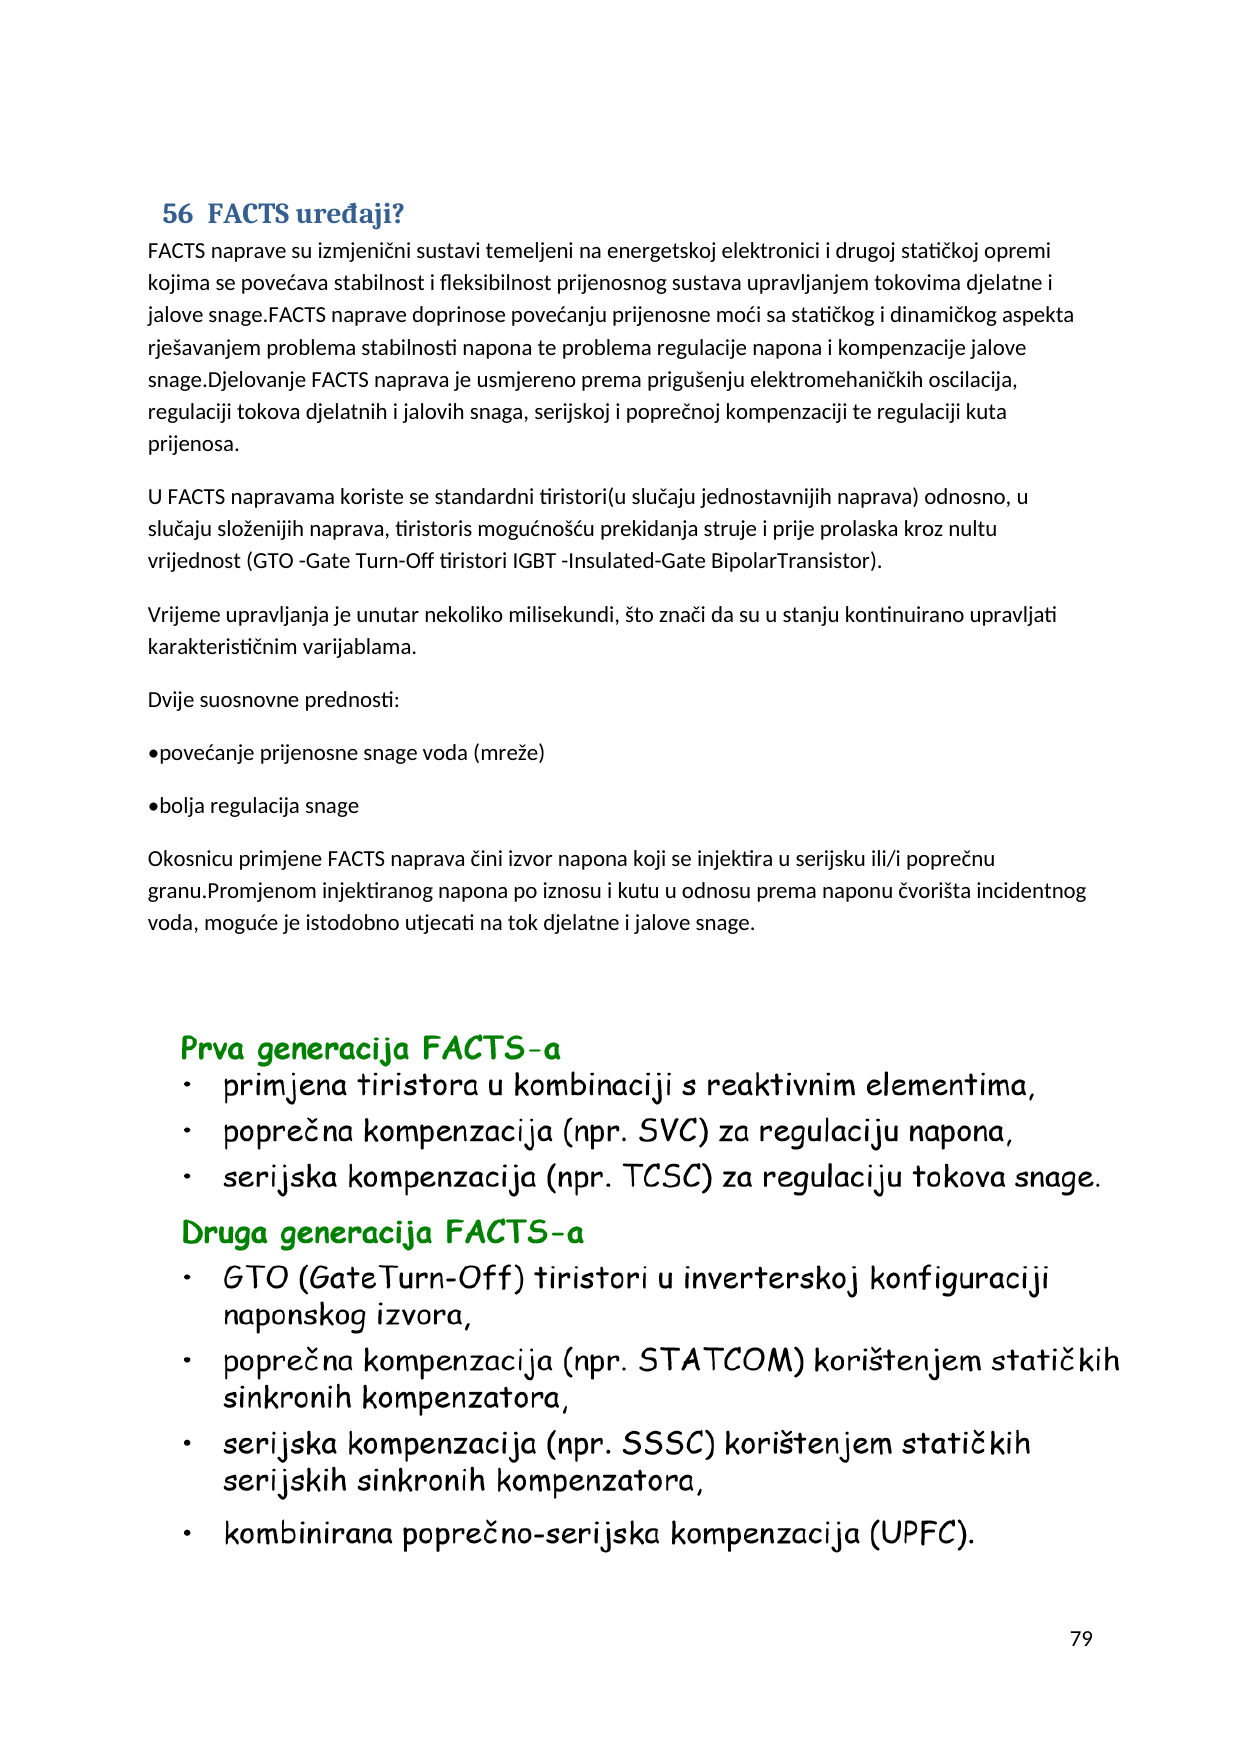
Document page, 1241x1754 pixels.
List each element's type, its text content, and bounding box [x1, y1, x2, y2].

text •povećanje prijenosne snage voda (mreže) [148, 738, 1093, 766]
text Okosnicu primjene FACTS naprava čini izvor napona koji se injektira u serijsku ili/i poprečnu granu.Promjenom injektiranog napona po iznosu i kutu u odnosu prema naponu čvorišta incidentnog voda, moguće je istodobno utjecati na tok djelatne i jalove snage. [148, 844, 1093, 936]
text •bolja regulacija snage [148, 791, 1093, 819]
text FACTS naprave su izmjenični sustavi temeljeni na energetskoj elektronici i drugoj statičkoj opremi kojima se povećava stabilnost i fleksibilnost prijenosnog sustava upravljanjem tokovima djelatne i jalove snage.FACTS naprave doprinose povećanju prijenosne moći sa statičkog i dinamičkog aspekta rješavanjem problema stabilnosti napona te problema regulacije napona i kompenzacije jalove snage.Djelovanje FACTS naprava je usmjereno prema prigušenju elektromehaničkih oscilacija, regulaciji tokova djelatnih i jalovih snaga, serijskoj i poprečnoj kompenzaciji te regulaciji kuta prijenosa. [148, 236, 1093, 457]
text Vrijeme upravljanja je unutar nekoliko milisekundi, što znači da su u stanju kontinuirano upravljati karakterističnim varijablama. [148, 600, 1093, 660]
text Dvije suosnovne prednosti: [148, 685, 1093, 713]
picture [147, 1014, 1179, 1566]
subtitle FACTS uređaji? [162, 198, 1093, 231]
text U FACTS napravama koriste se standardni tiristori(u slučaju jednostavnijih naprava) odnosno, u slučaju složenijih naprava, tiristoris mogućnošću prekidanja struje i prije prolaska kroz nultu vrijednost (GTO -Gate Turn-Off tiristori IGBT -Insulated-Gate BipolarTransistor). [148, 482, 1093, 575]
